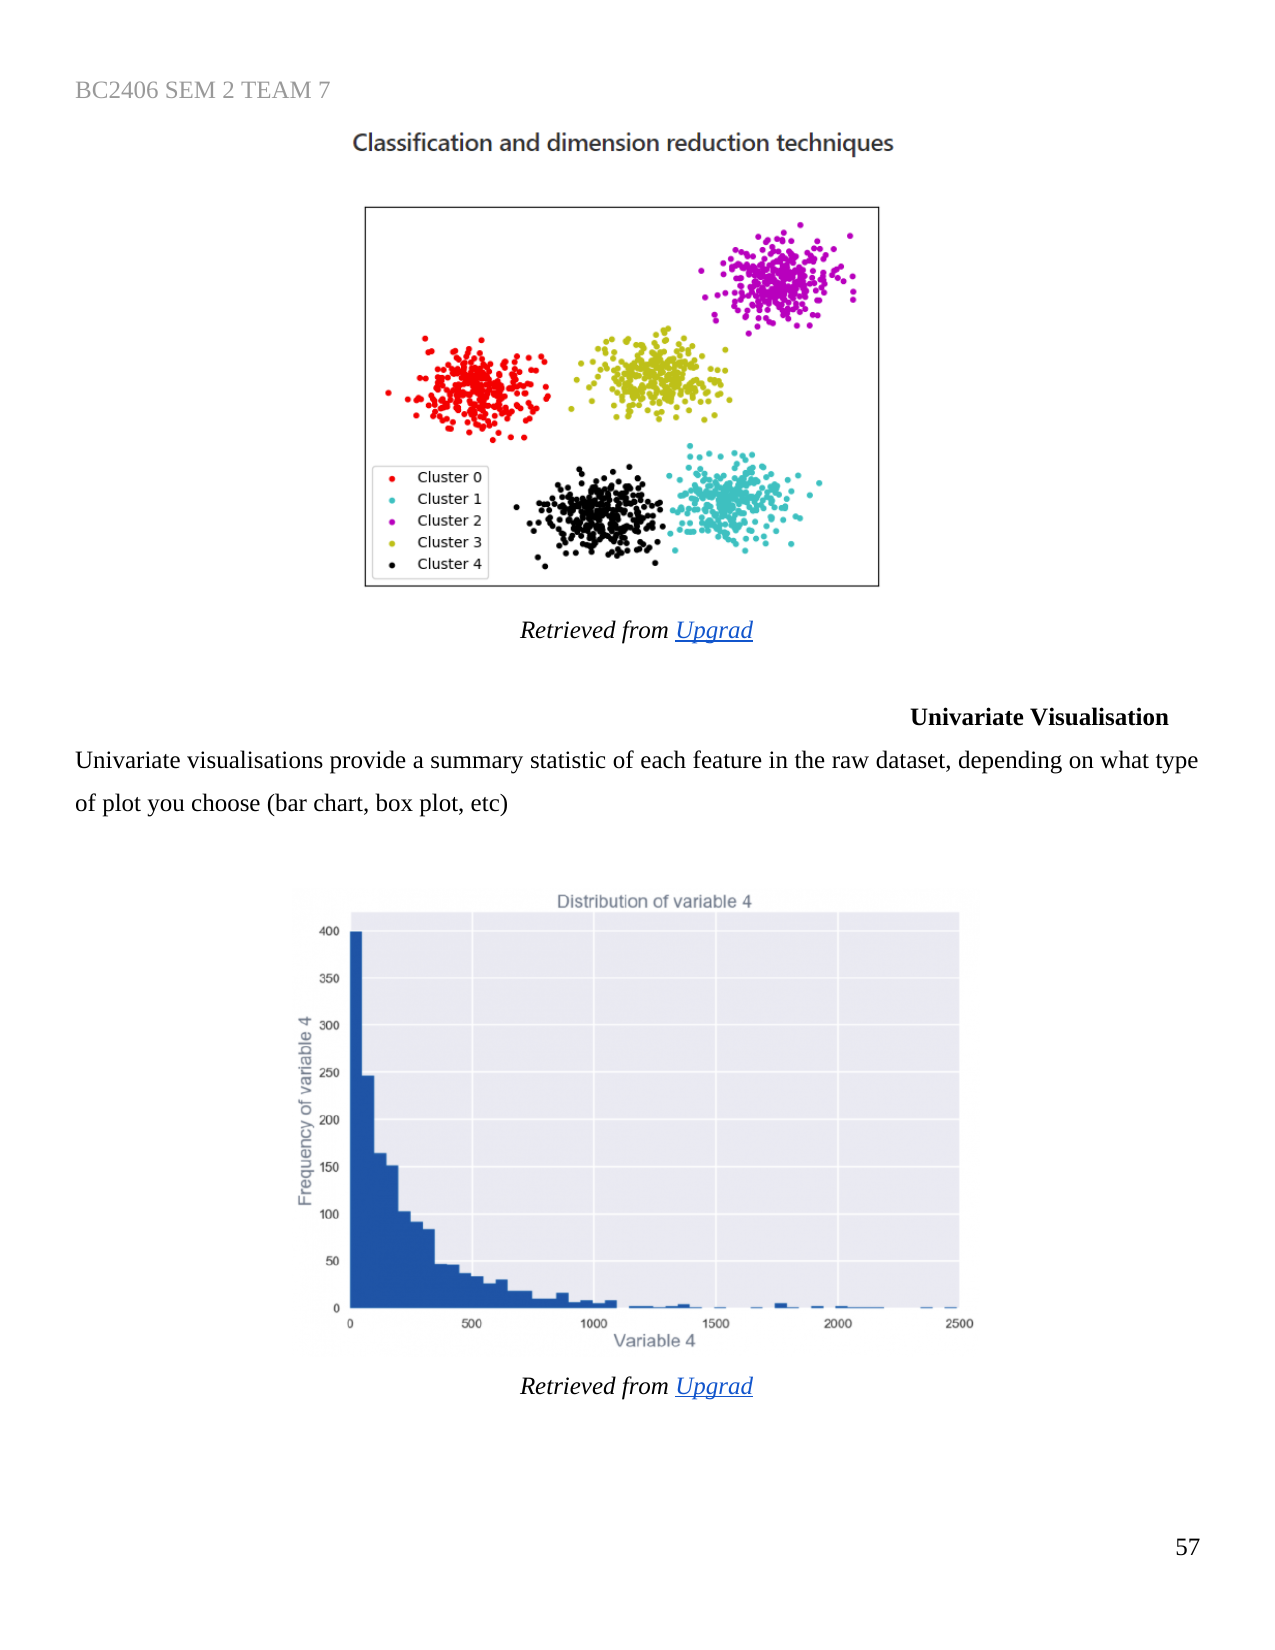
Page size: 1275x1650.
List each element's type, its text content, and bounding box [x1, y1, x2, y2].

text Retrieved from Upgrad [75, 615, 1200, 644]
picture [342, 118, 902, 601]
text Retrieved from Upgrad [75, 1371, 1200, 1400]
text Univariate visualisations provide a summary statistic of each feature in the raw dataset, depending on what type of plot you choose (bar chart, box plot, etc) [75, 745, 1200, 817]
subtitle Univariate Visualisation [75, 702, 1169, 730]
picture [277, 874, 999, 1357]
